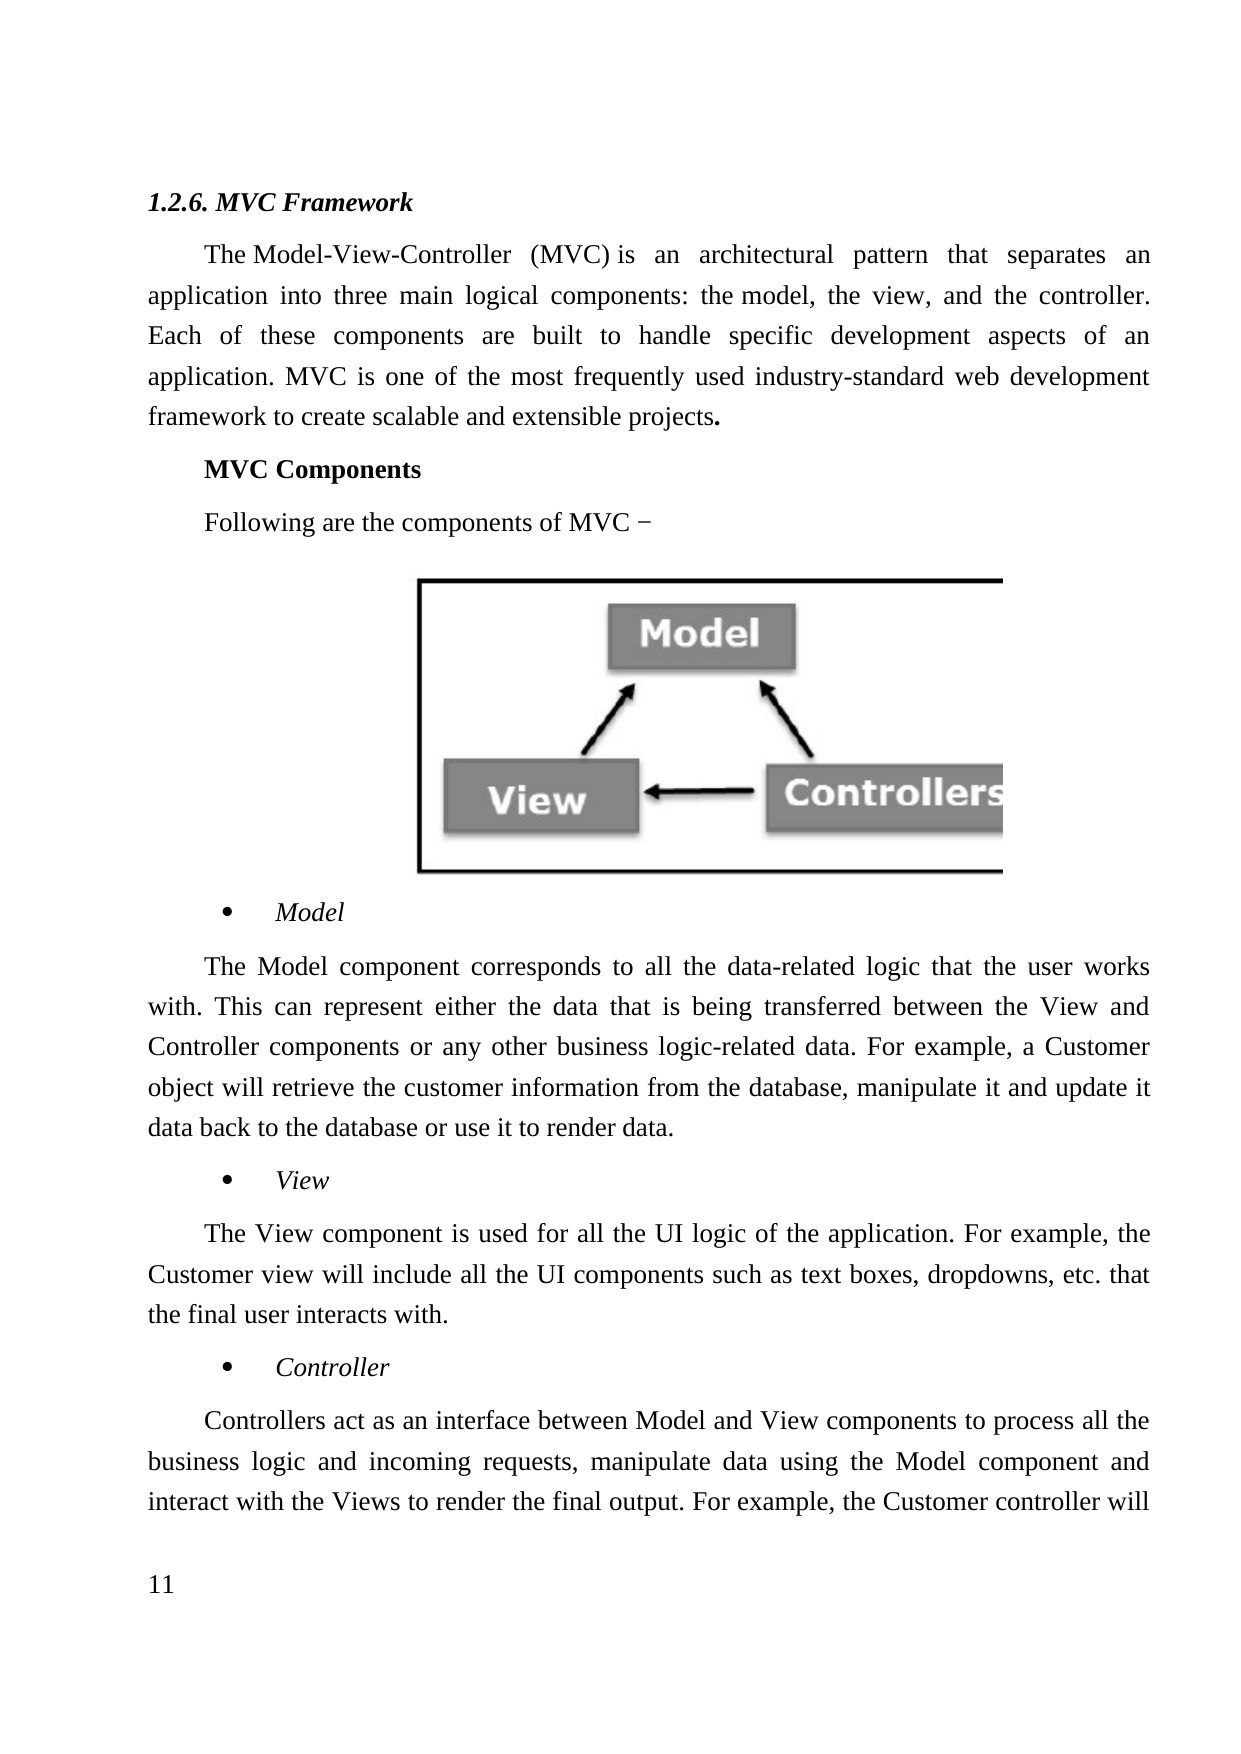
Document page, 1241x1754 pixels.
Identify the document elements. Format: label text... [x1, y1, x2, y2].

text The Model-View-Controller (MVC) is an architectural pattern that separates an application into three main logical components: the model, the view, and the controller. Each of these components are built to handle specific development aspects of an application. MVC is one of the most frequently used industry-standard web development framework to create scalable and extensible projects. [148, 238, 1152, 431]
text The View component is used for all the UI logic of the application. For example, the Customer view will include all the UI components such as text boxes, dropdowns, etc. that the final user interacts with. [148, 1217, 1152, 1329]
list View [223, 1164, 1152, 1196]
text The Model component corresponds to all the data-related logic that the user works with. This can represent either the data that is being transferred between the View and Controller components or any other business logic-related data. For example, a Customer object will retrieve the customer information from the database, manipulate it and update it data back to the database or use it to render data. [148, 950, 1152, 1142]
list Controller [223, 1351, 1152, 1382]
text MVC Components [148, 453, 1152, 484]
text Following are the components of MVC − [148, 506, 1152, 537]
picture [408, 571, 1003, 875]
list Model [223, 897, 1152, 928]
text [148, 1404, 1152, 1516]
subtitle MVC Framework [148, 186, 1152, 217]
